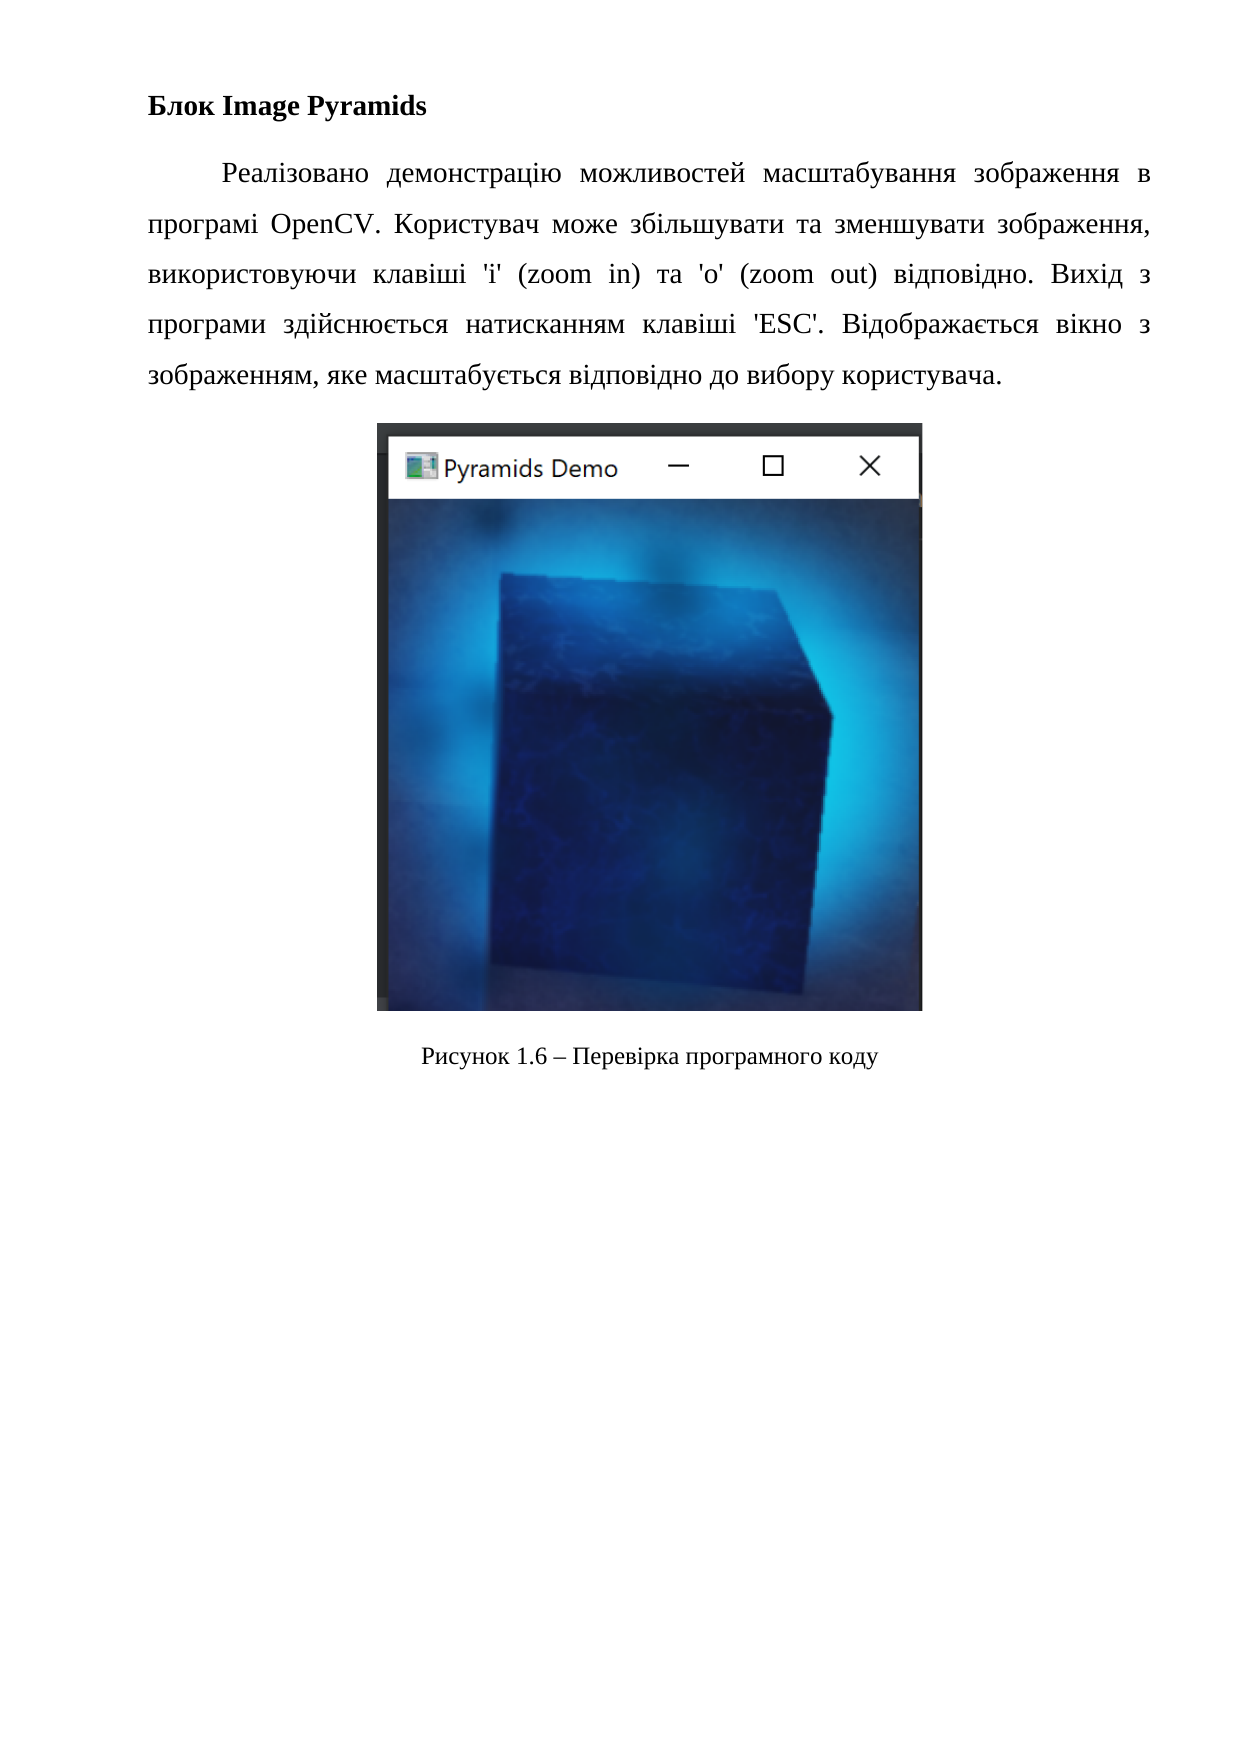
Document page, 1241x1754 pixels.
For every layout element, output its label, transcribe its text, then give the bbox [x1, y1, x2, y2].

text Реалізовано демонстрацію можливостей масштабування зображення в програмі OpenCV. Користувач може збільшувати та зменшувати зображення, використовуючи клавіші 'i' (zoom in) та 'o' (zoom out) відповідно. Вихід з програми здійснюється натисканням клавіші 'ESC'. Відображається вікно з зображенням, яке масштабується відповідно до вибору користувача. [148, 156, 1152, 390]
text Рисунок 1.6 – Перевірка програмного коду [148, 1041, 1152, 1070]
text Блок Image Pyramids [148, 88, 1152, 122]
picture [377, 423, 923, 1011]
